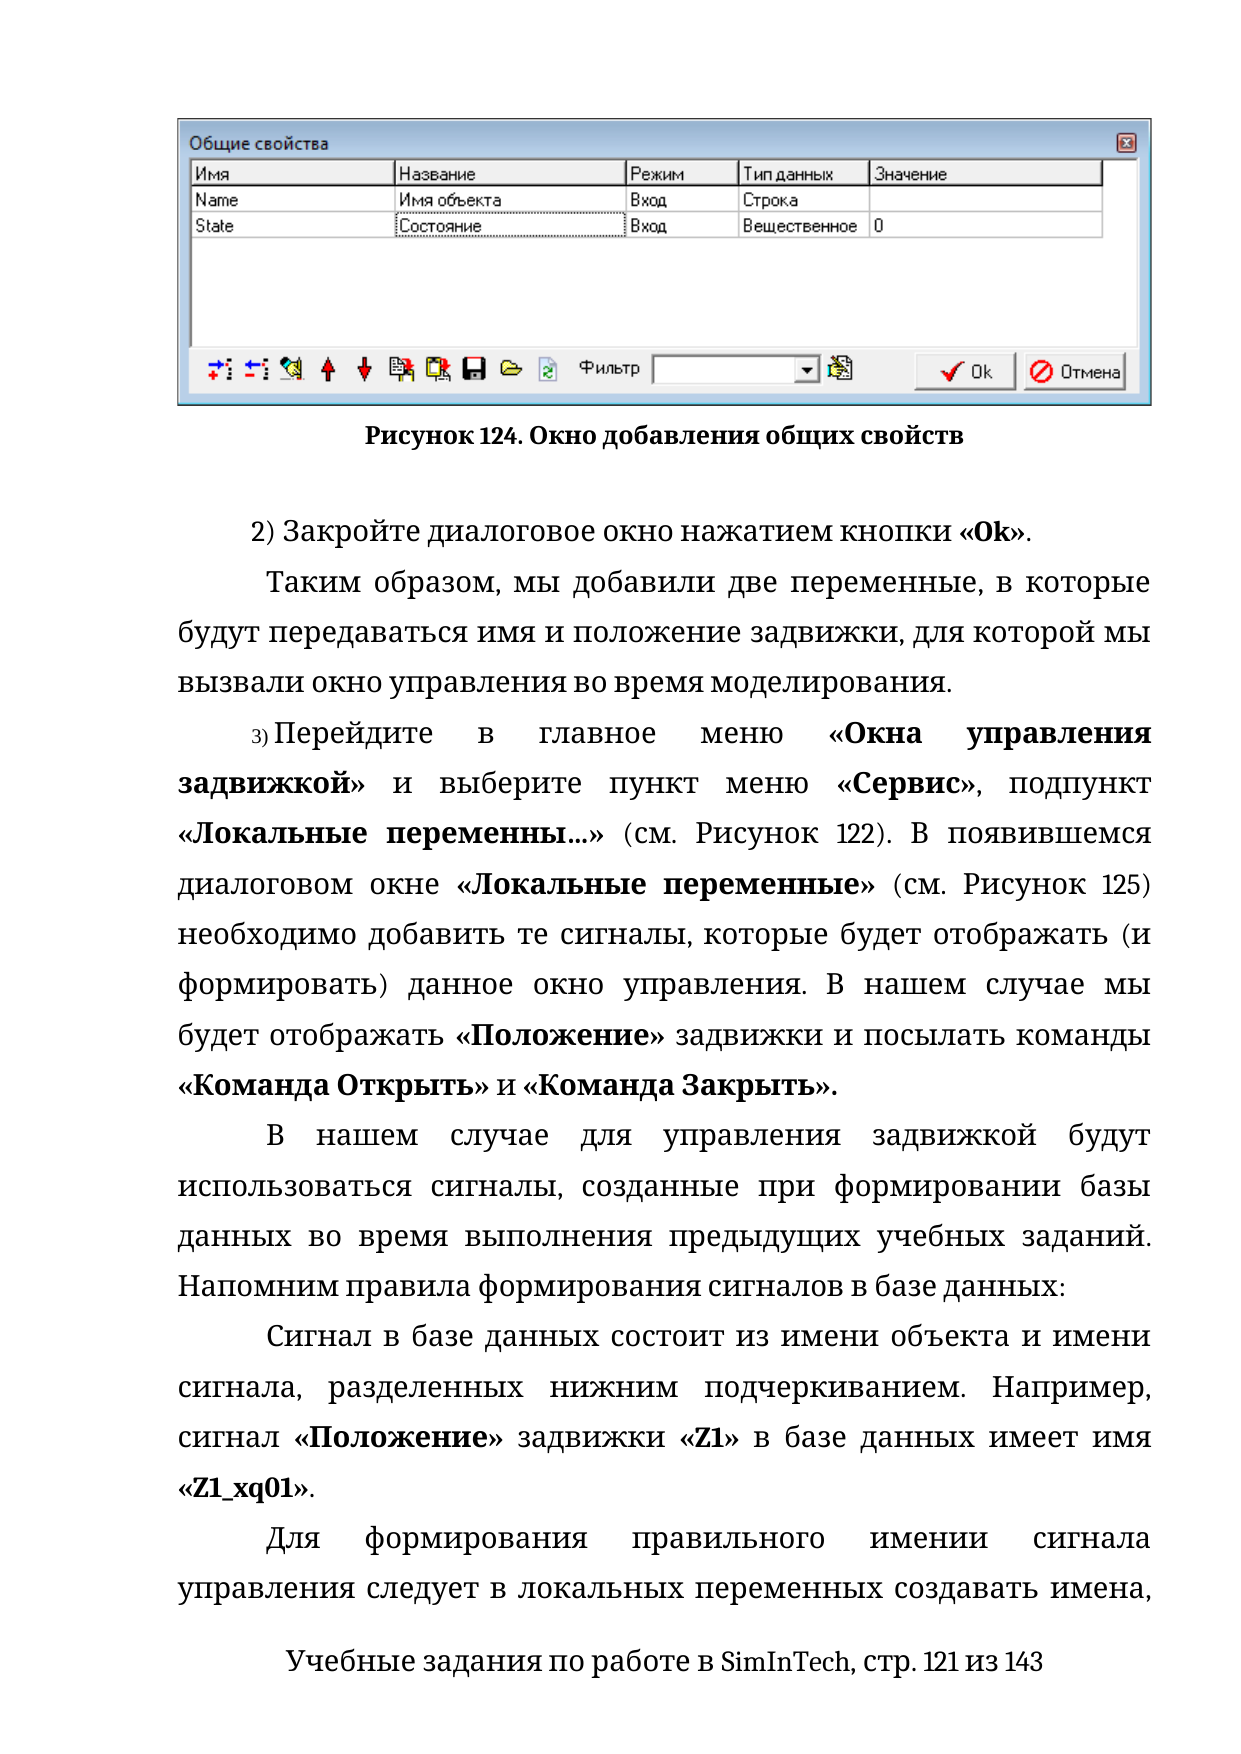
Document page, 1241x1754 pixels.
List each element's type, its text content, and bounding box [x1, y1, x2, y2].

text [177, 1522, 1152, 1606]
picture [177, 118, 1152, 406]
text В нашем случае для управления задвижкой будут использоваться сигналы, созданные при формировании базы данных во время выполнения предыдущих учебных заданий. Напомним правила формирования сигналов в базе данных: [177, 1119, 1152, 1304]
list Закройте диалоговое окно нажатием кнопки «Ok». [177, 516, 1152, 549]
text Сигнал в базе данных состоит из имени объекта и имени сигнала, разделенных нижним подчеркиванием. Например, сигнал «Положение» задвижки «Z1» в базе данных имеет имя «Z1_xq01». [177, 1321, 1152, 1505]
text Таким образом, мы добавили две переменные, в которые будут передаваться имя и положение задвижки, для которой мы вызвали окно управления во время моделирования. [177, 566, 1152, 700]
